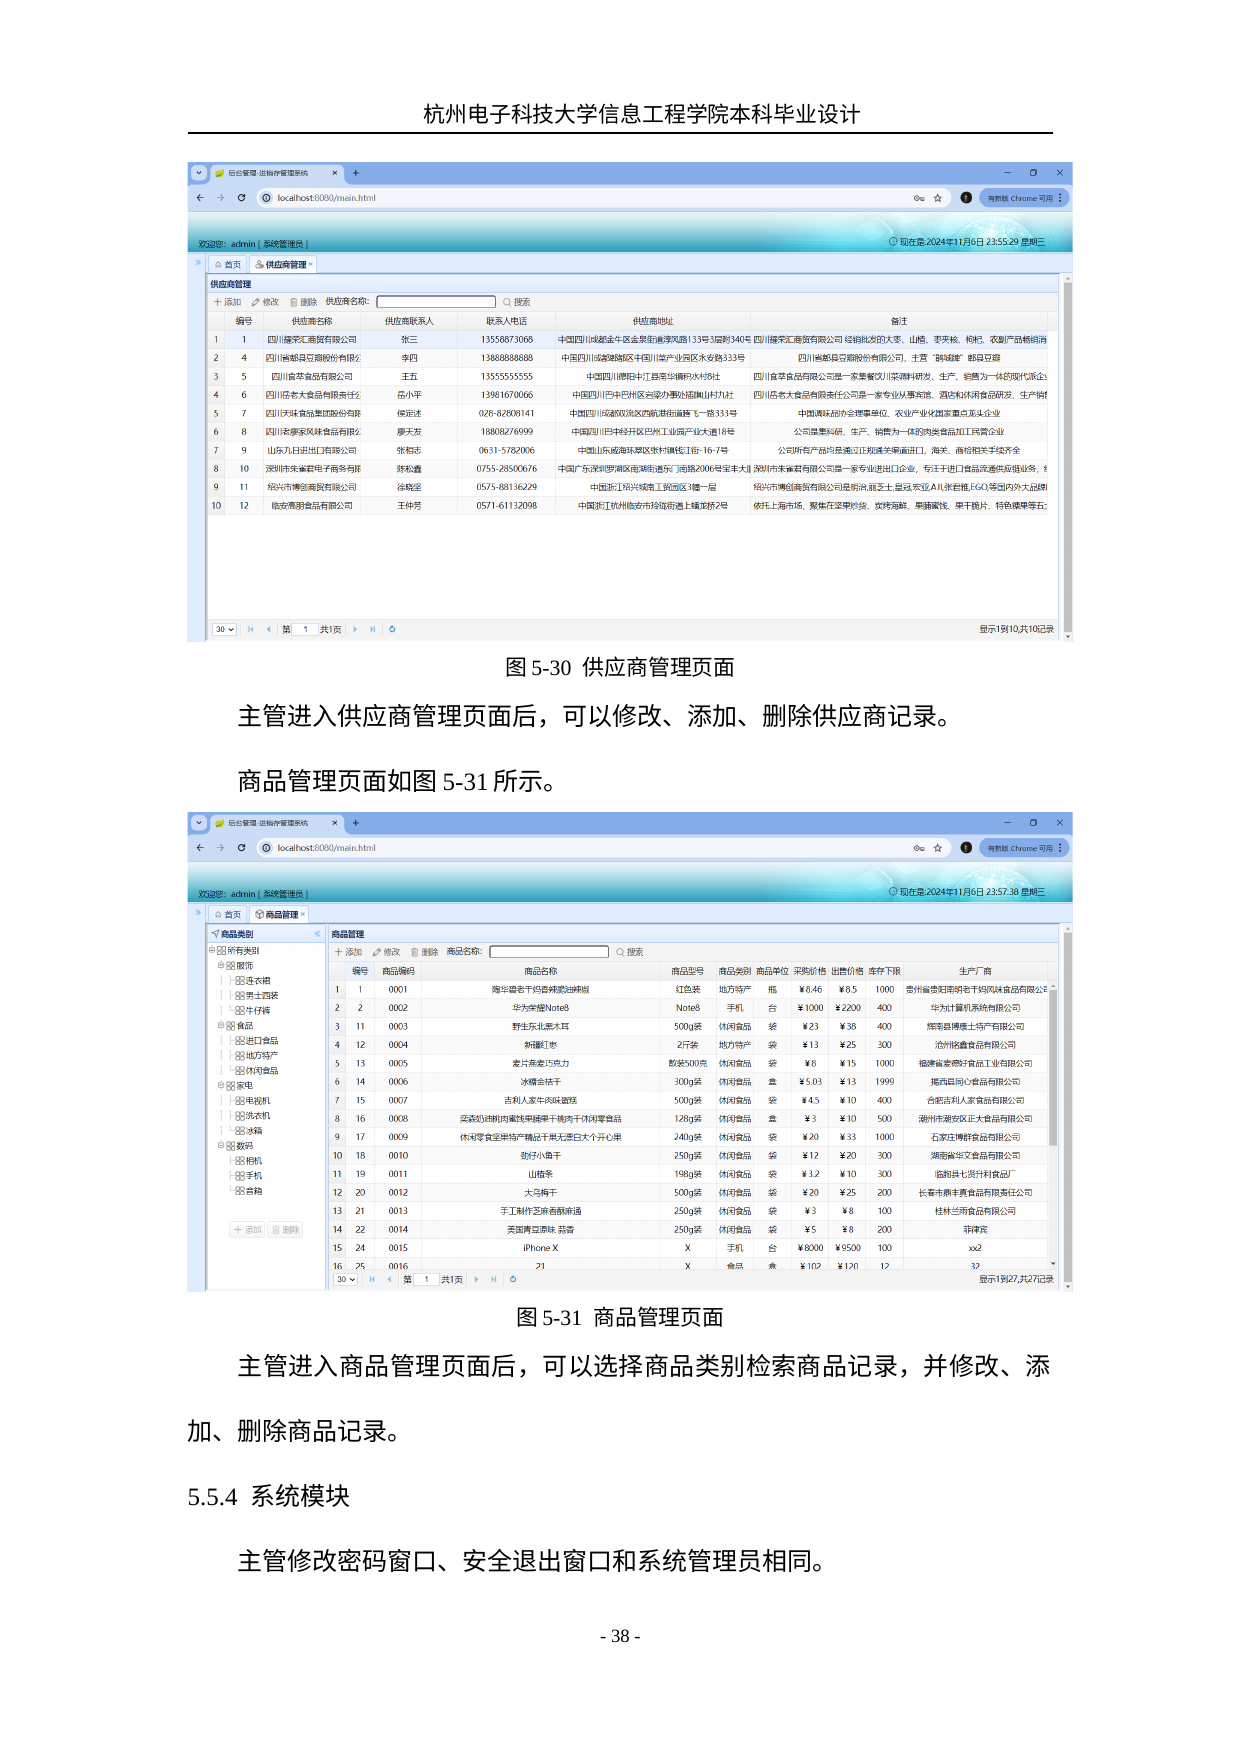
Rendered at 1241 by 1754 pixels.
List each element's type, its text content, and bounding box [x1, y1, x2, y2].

picture [187, 162, 1073, 642]
text 图5-31 商品管理页面 [187, 1299, 1053, 1332]
text 图5-30 供应商管理页面 [187, 649, 1053, 682]
text 主管进入商品管理页面后，可以选择商品类别检索商品记录，并修改、添加、删除商品记录。 [187, 1332, 1053, 1462]
picture [187, 812, 1073, 1292]
text 主管修改密码窗口、安全退出窗口和系统管理员相同。 [187, 1527, 1053, 1592]
text 主管进入供应商管理页面后，可以修改、添加、删除供应商记录。 [187, 682, 1053, 747]
subtitle 5.5.4 系统模块 [187, 1462, 1053, 1527]
text 商品管理页面如图5-31所示。 [187, 747, 1053, 812]
